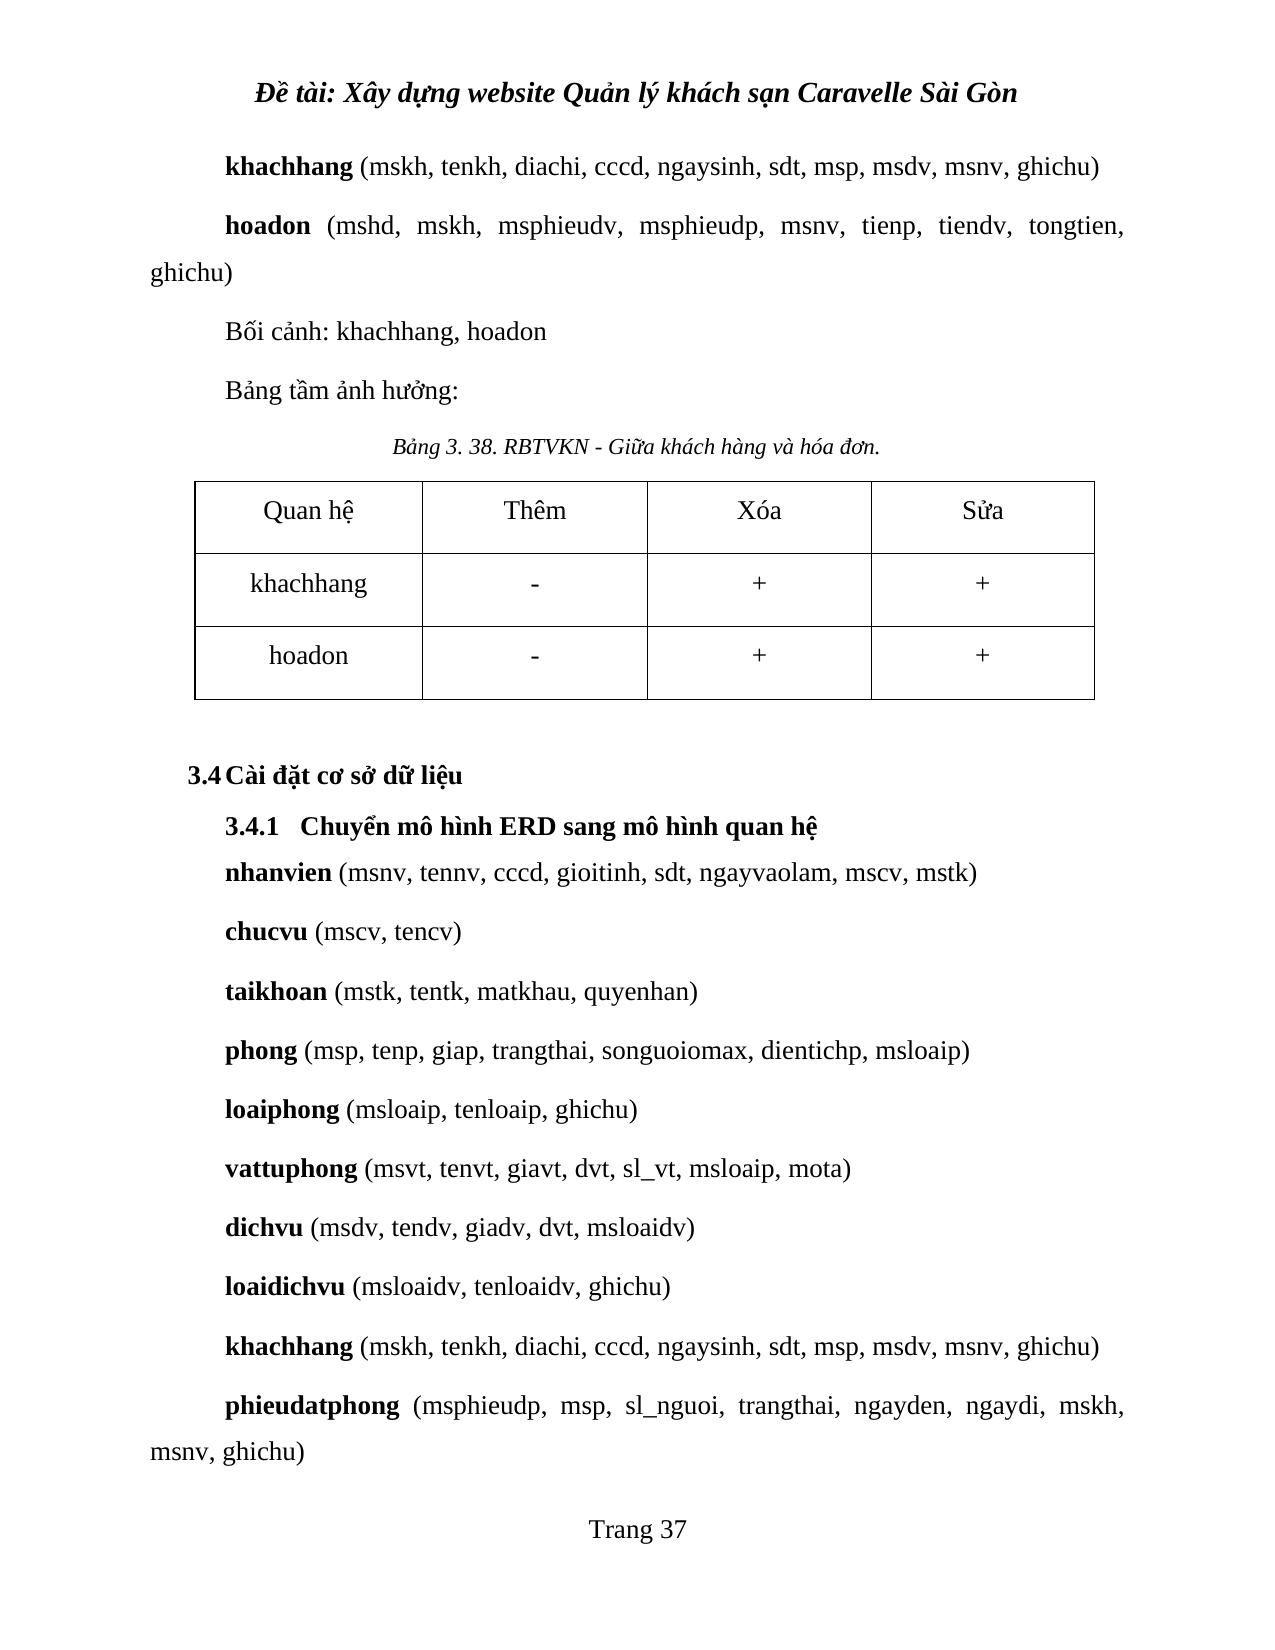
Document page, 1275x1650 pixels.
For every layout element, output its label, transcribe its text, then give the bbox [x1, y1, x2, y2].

subtitle Chuyển mô hình ERD sang mô hình quan hệ [225, 810, 1125, 841]
text Bối cảnh: khachhang, hoadon [150, 315, 1125, 346]
table_header Xóa [648, 482, 871, 553]
text dichvu (msdv, tendv, giadv, dvt, msloaidv) [150, 1211, 1125, 1242]
text chucvu (mscv, tencv) [150, 916, 1125, 947]
table_header Quan hệ [196, 482, 422, 553]
table_cell + [872, 627, 1094, 699]
text taikhoan (mstk, tentk, matkhau, quyenhan) [150, 975, 1125, 1006]
table_header Thêm [423, 482, 647, 553]
text phong (msp, tenp, giap, trangthai, songuoiomax, dientichp, msloaip) [150, 1034, 1125, 1065]
text nhanvien (msnv, tennv, cccd, gioitinh, sdt, ngayvaolam, mscv, mstk) [150, 856, 1125, 887]
table_cell hoadon [196, 627, 422, 699]
table_cell khachhang [196, 554, 422, 626]
text phieudatphong (msphieudp, msp, sl_nguoi, trangthai, ngayden, ngaydi, mskh, msnv, ghichu) [150, 1389, 1125, 1467]
table_header Sửa [872, 482, 1094, 553]
table_cell - [423, 554, 647, 626]
table_cell - [423, 627, 647, 699]
text khachhang (mskh, tenkh, diachi, cccd, ngaysinh, sdt, msp, msdv, msnv, ghichu) [150, 150, 1125, 181]
text vattuphong (msvt, tenvt, giavt, dvt, sl_vt, msloaip, mota) [150, 1152, 1125, 1183]
table_cell + [648, 554, 871, 626]
text Bảng 3. 38. RBTVKN - Giữa khách hàng và hóa đơn. [150, 433, 1125, 460]
table_cell + [648, 627, 871, 699]
subtitle Cài đặt cơ sở dữ liệu [187, 759, 1125, 790]
text loaidichvu (msloaidv, tenloaidv, ghichu) [150, 1271, 1125, 1302]
text Bảng tầm ảnh hưởng: [150, 374, 1125, 405]
text hoadon (mshd, mskh, msphieudv, msphieudp, msnv, tienp, tiendv, tongtien, ghichu) [150, 209, 1125, 287]
text loaiphong (msloaip, tenloaip, ghichu) [150, 1093, 1125, 1124]
text khachhang (mskh, tenkh, diachi, cccd, ngaysinh, sdt, msp, msdv, msnv, ghichu) [150, 1330, 1125, 1361]
table_cell + [872, 554, 1094, 626]
